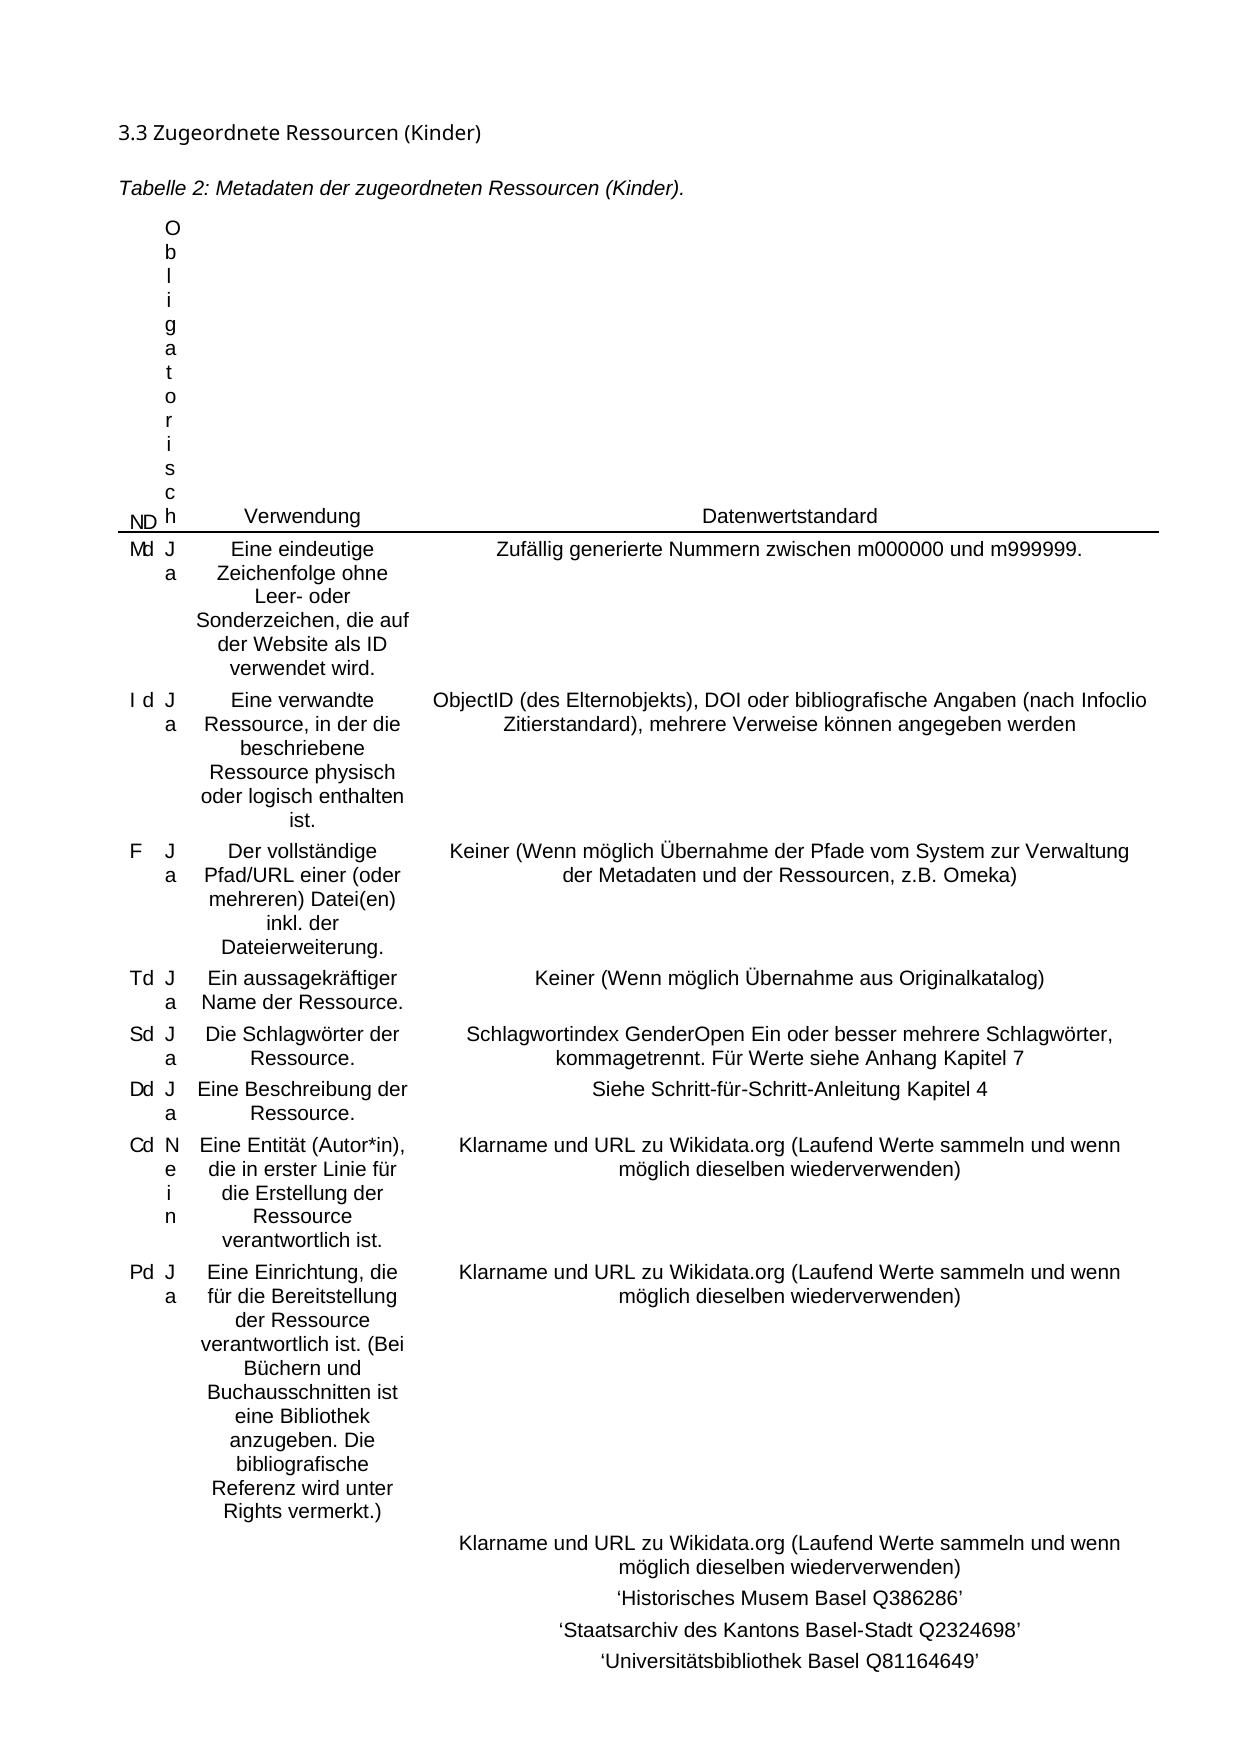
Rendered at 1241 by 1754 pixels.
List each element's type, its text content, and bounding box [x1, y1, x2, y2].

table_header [107, 155, 1170, 1677]
subtitle 3.3 Zugeordnete Ressourcen (Kinder) [118, 118, 1181, 147]
